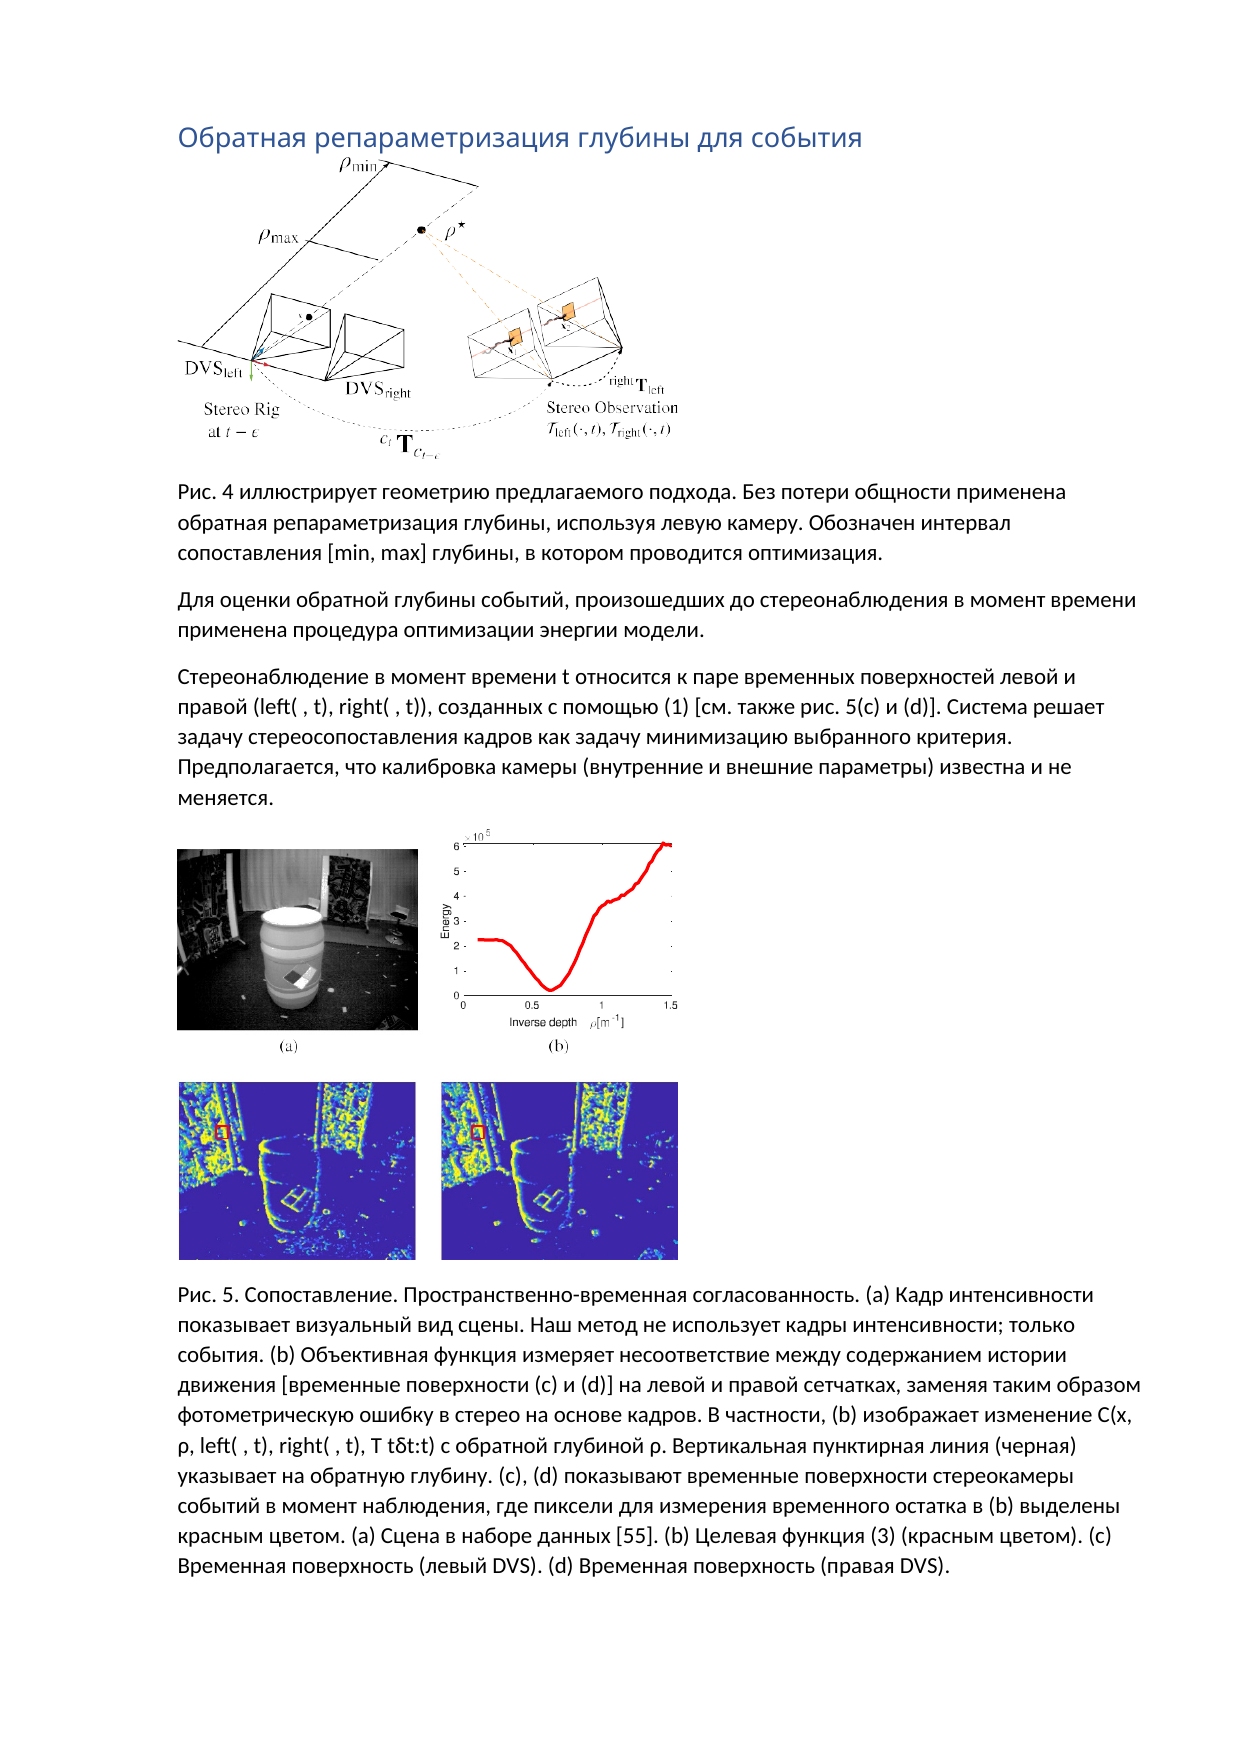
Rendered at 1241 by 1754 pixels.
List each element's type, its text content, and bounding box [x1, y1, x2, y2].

picture [465, 829, 490, 841]
picture [177, 849, 678, 1260]
text Для оценки обратной глубины событий, произошедших до стереонаблюдения в момент времени применена процедура оптимизации энергии модели. [177, 585, 1152, 643]
subtitle Обратная репараметризация глубины для события [177, 118, 1152, 155]
picture [177, 157, 678, 459]
text Стереонаблюдение в момент времени t относится к паре временных поверхностей левой и правой (left( , t), right( , t)), созданных с помощью (1) [см. также рис. 5(c) и (d)]. Система решает задачу стереосопоставления кадров как задачу минимизацию выбранного критерия. Предполагается, что калибровка камеры (внутренние и внешние параметры) известна и не меняется. [177, 662, 1152, 811]
text Рис. 4 иллюстрирует геометрию предлагаемого подхода. Без потери общности применена обратная репараметризация глубины, используя левую камеру. Обозначен интервал сопоставления [min, max] глубины, в котором проводится оптимизация. [177, 477, 1152, 566]
text Рис. 5. Сопоставление. Пространственно-временная согласованность. (a) Кадр интенсивности показывает визуальный вид сцены. Наш метод не использует кадры интенсивности; только события. (b) Объективная функция измеряет несоответствие между содержанием истории движения [временные поверхности (c) и (d)] на левой и правой сетчатках, заменяя таким образом фотометрическую ошибку в стерео на основе кадров. В частности, (b) изображает изменение C(x, ρ, left( , t), right( , t), T tδt:t) с обратной глубиной ρ. Вертикальная пунктирная линия (черная) указывает на обратную глубину. (c), (d) показывают временные поверхности стереокамеры событий в момент наблюдения, где пиксели для измерения временного остатка в (b) выделены красным цветом. (a) Сцена в наборе данных [55]. (b) Целевая функция (3) (красным цветом). (c) Временная поверхность (левый DVS). (d) Временная поверхность (правая DVS). [177, 1280, 1152, 1579]
